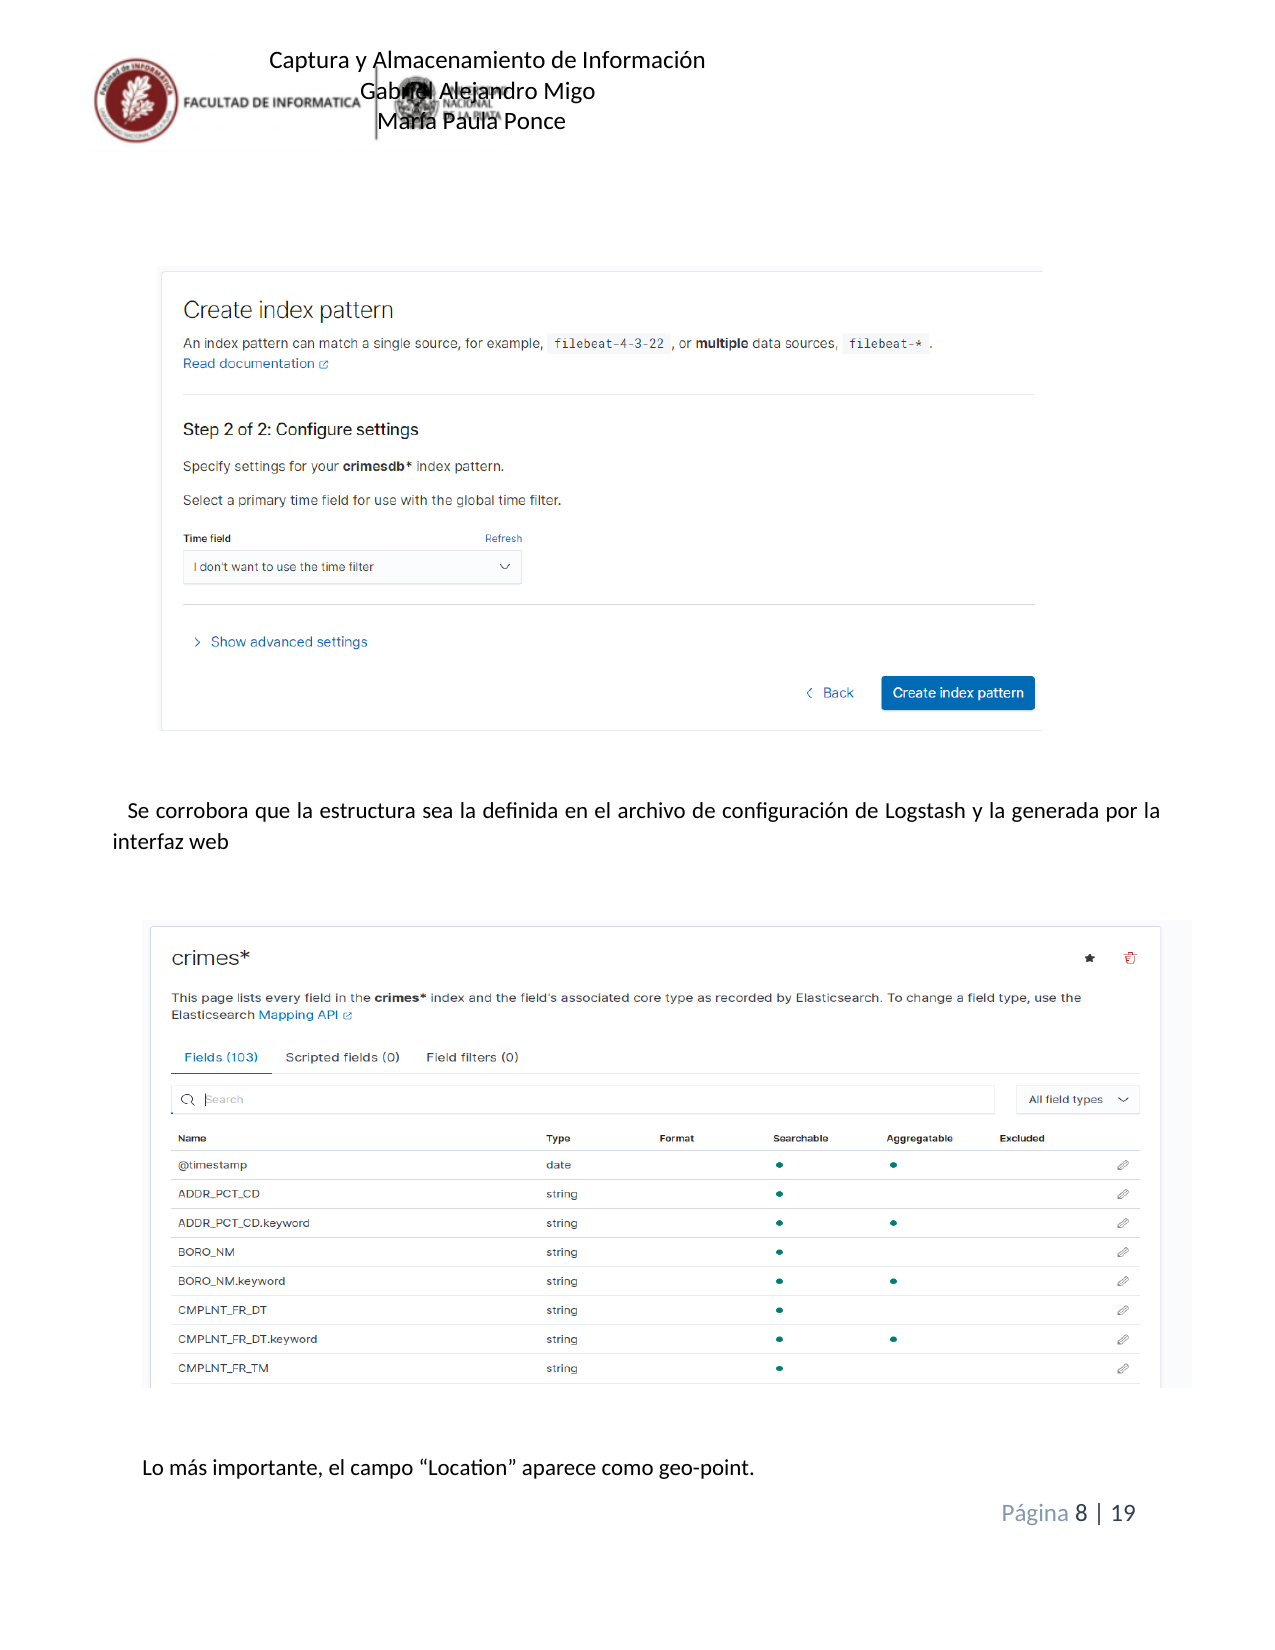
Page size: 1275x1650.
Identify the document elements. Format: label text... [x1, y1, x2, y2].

picture [156, 266, 1043, 731]
text Lo más importante, el campo “Location” aparece como geo-point. [112, 1453, 1162, 1481]
picture [142, 920, 1193, 1388]
picture [87, 43, 519, 157]
text Se corrobora que la estructura sea la definida en el archivo de configuración de Logstash y la generada por la interfaz web [112, 797, 1162, 855]
